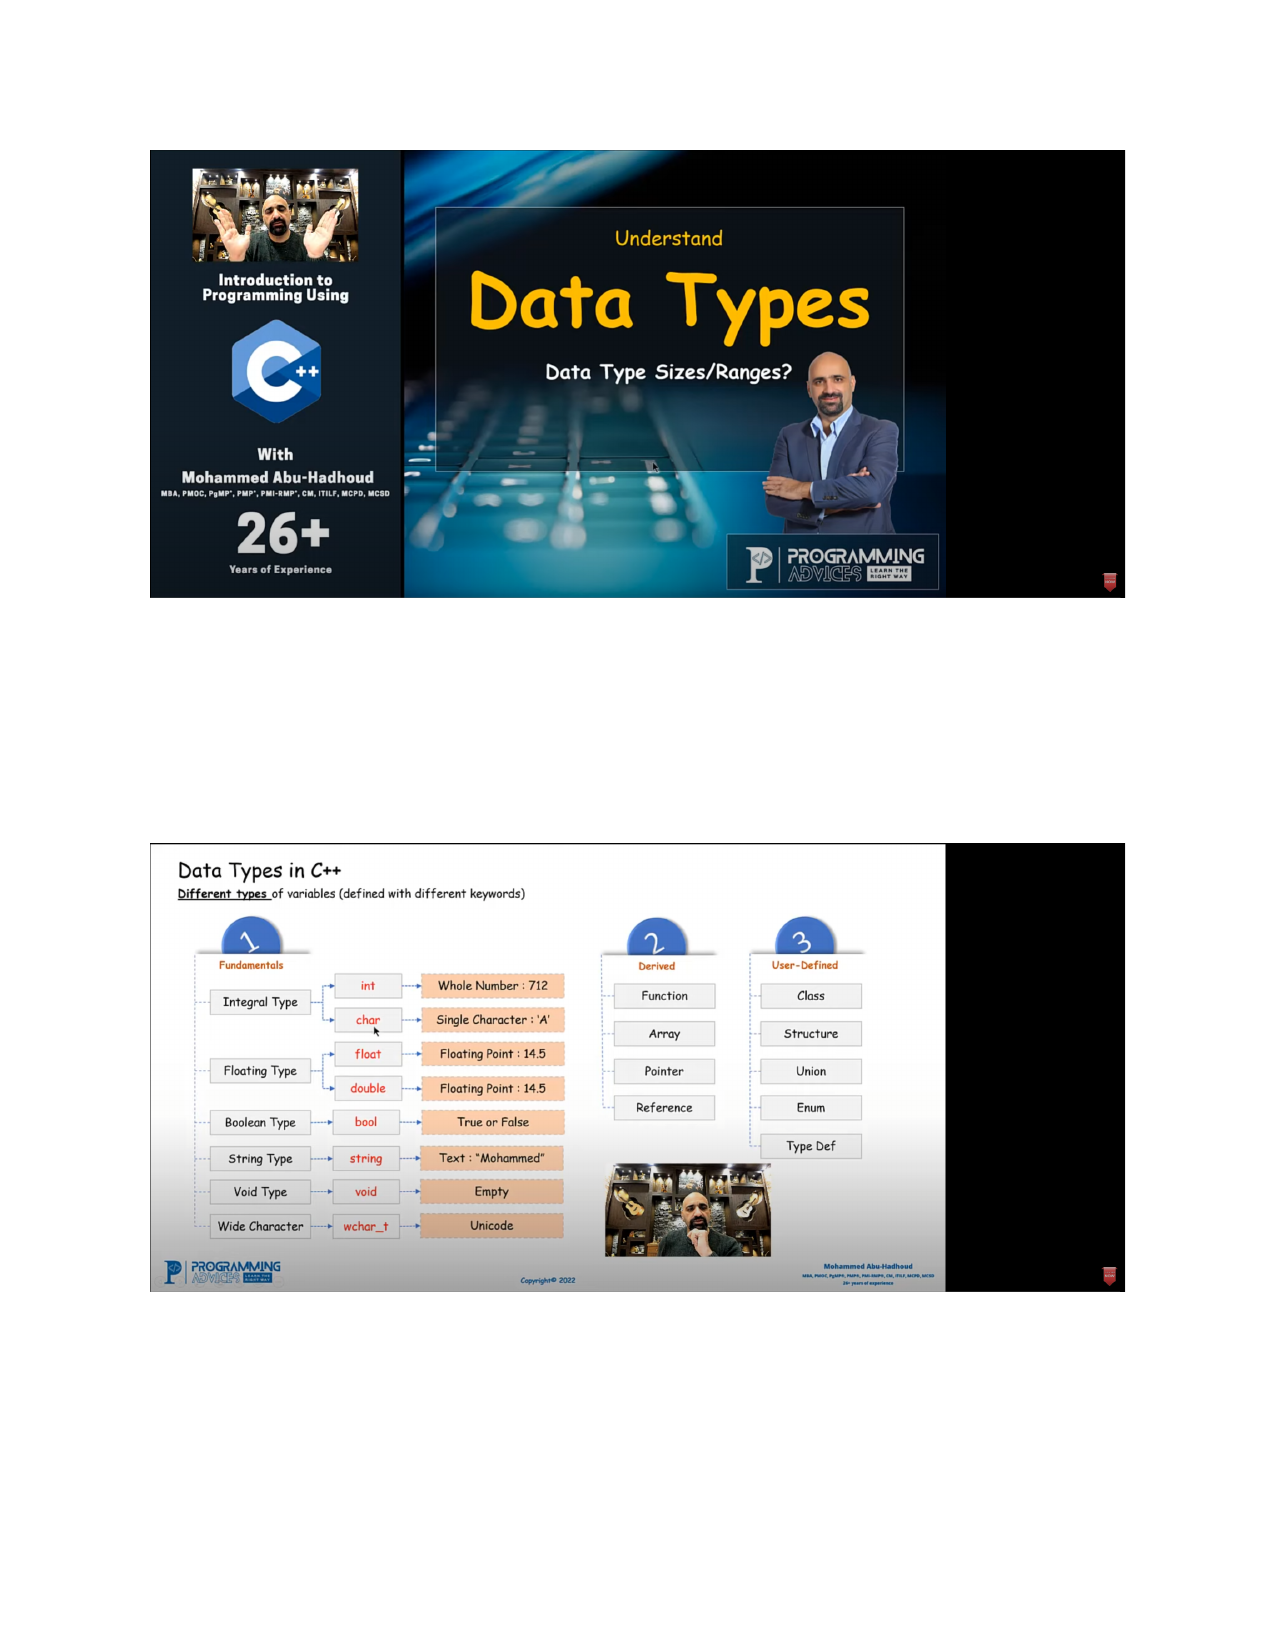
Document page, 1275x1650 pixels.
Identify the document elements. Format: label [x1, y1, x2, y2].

picture [150, 150, 1125, 598]
picture [150, 843, 1125, 1292]
